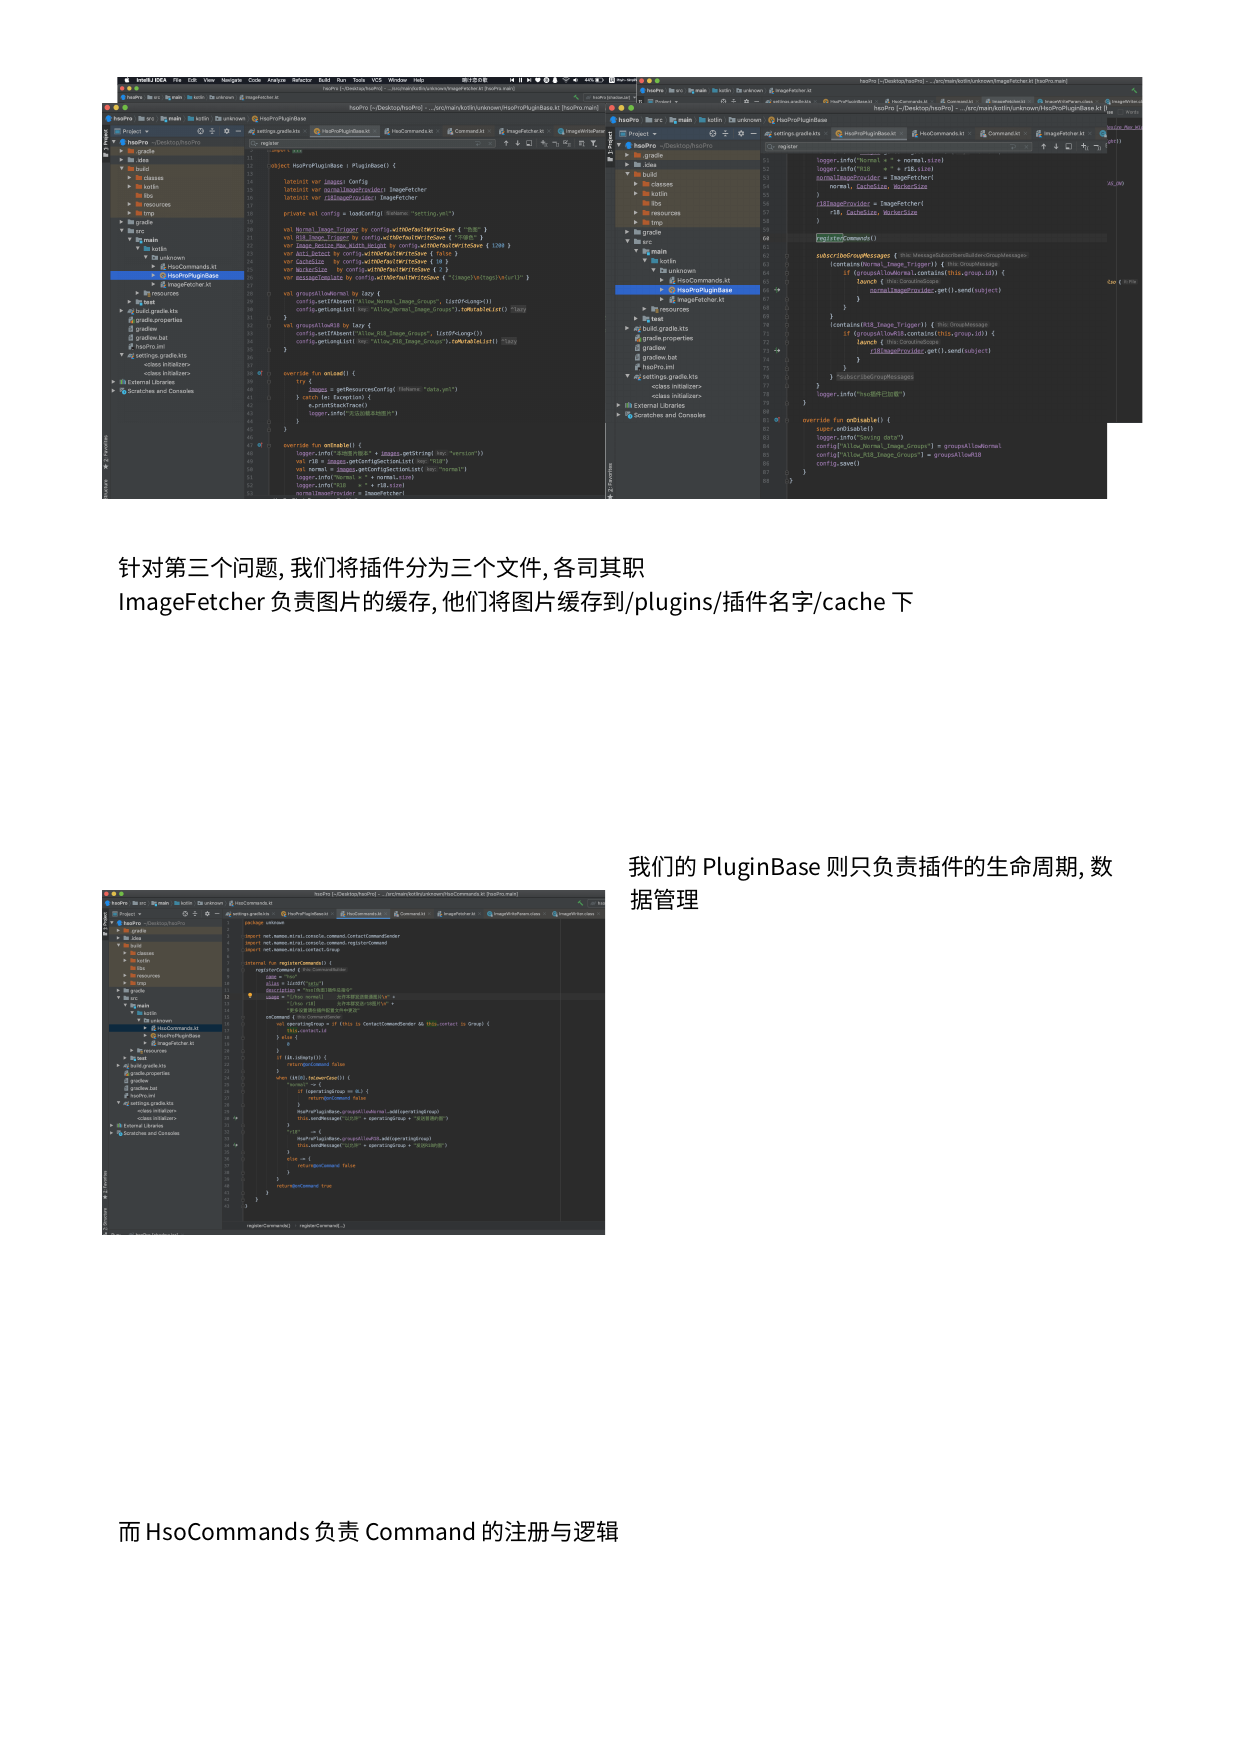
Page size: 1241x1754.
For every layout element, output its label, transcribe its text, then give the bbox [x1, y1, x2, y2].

picture [101, 890, 606, 1235]
picture [101, 77, 1143, 499]
text 针对第三个问题, 我们将插件分为三个文件, 各司其职 [118, 423, 1122, 583]
text ImageFetcher负责图片的缓存, 他们将图片缓存到/plugins/插件名字/cache 下 [118, 583, 1122, 617]
text 我们的PluginBase则只负责插件的生命周期, 数据管理 [118, 849, 1122, 916]
text 而HsoCommands负责Command的注册与逻辑 [118, 1514, 1122, 1547]
